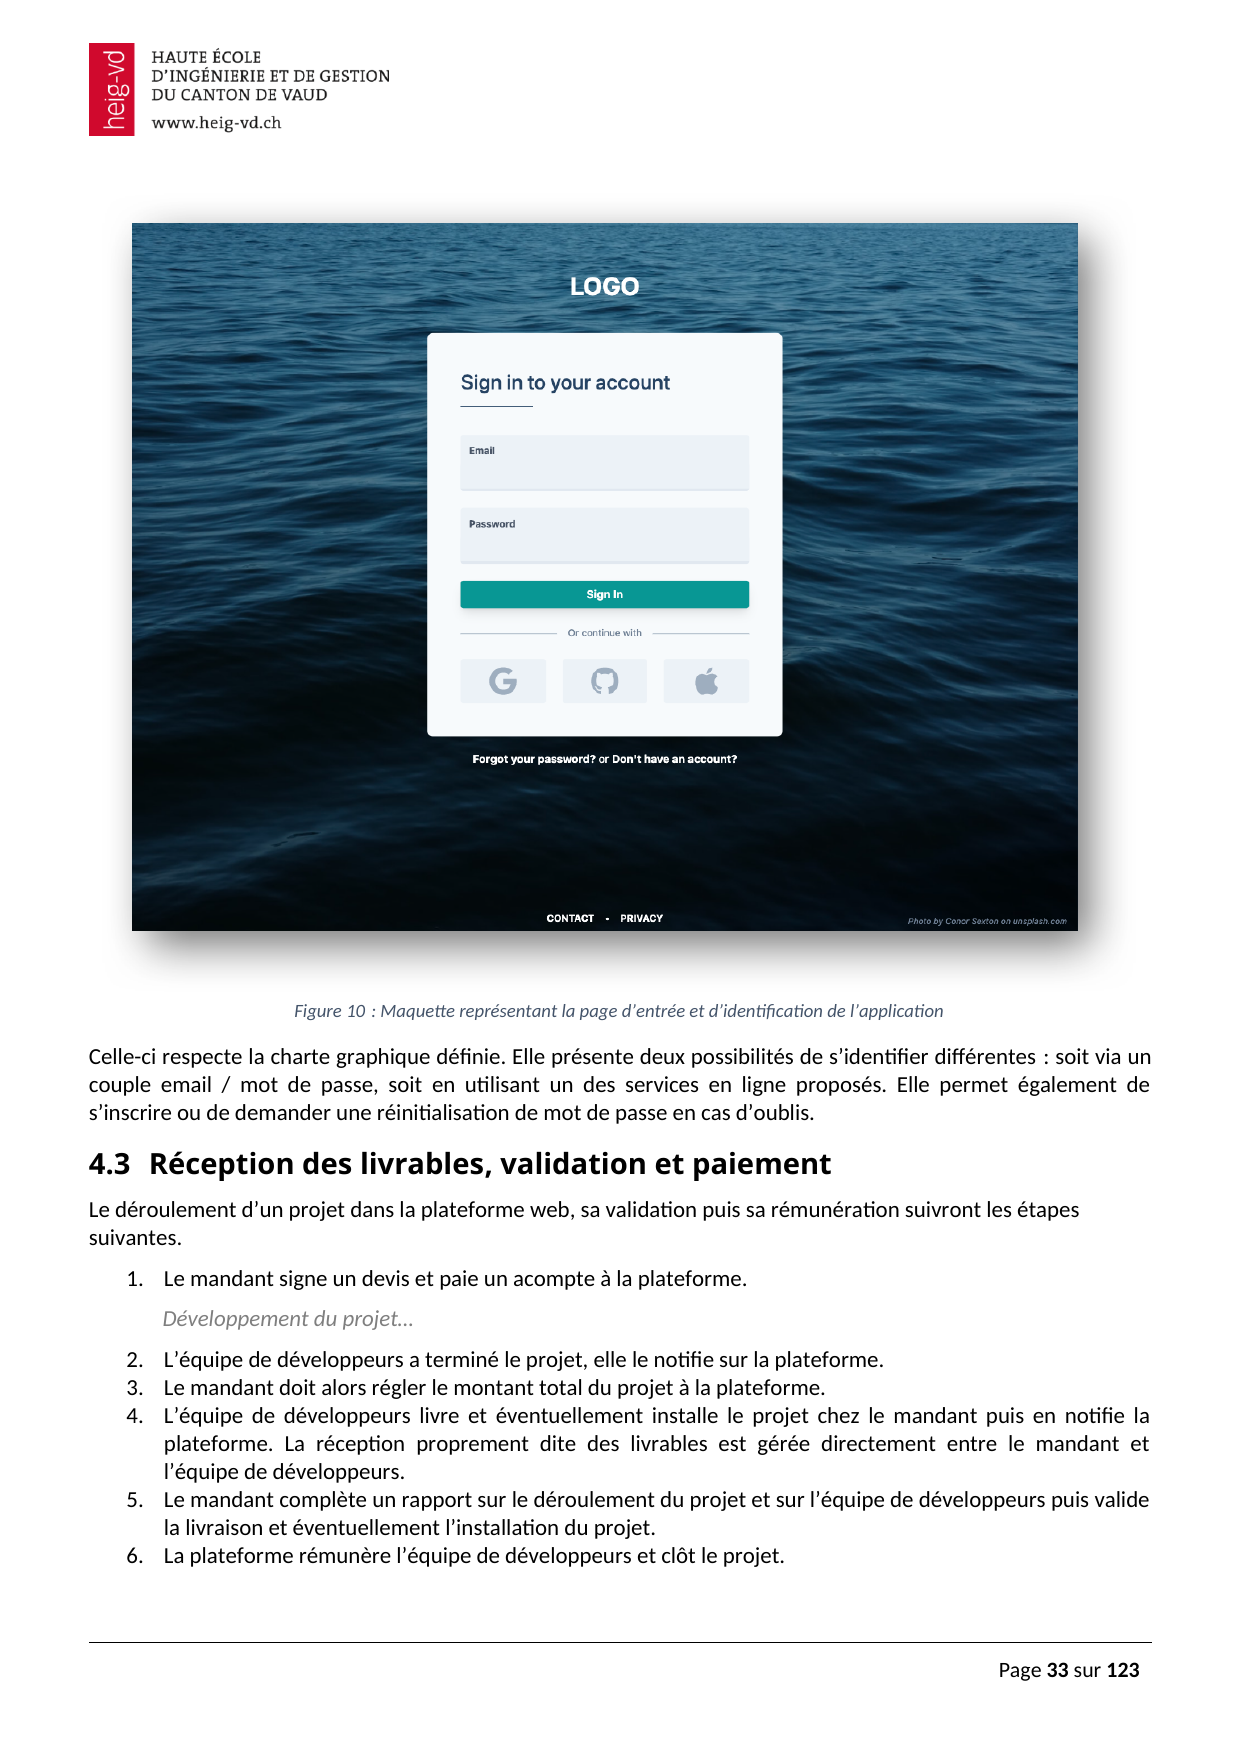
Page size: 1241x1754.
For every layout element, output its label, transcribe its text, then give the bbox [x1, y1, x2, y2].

list La plateforme rémunère l’équipe de développeurs et clôt le projet. [126, 1541, 1152, 1569]
list Le mandant complète un rapport sur le déroulement du projet et sur l’équipe de développeurs puis valide la livraison et éventuellement l’installation du projet. [126, 1485, 1152, 1541]
picture [132, 223, 1078, 931]
text Le déroulement d’un projet dans la plateforme web, sa validation puis sa rémunération suivront les étapes suivantes. [89, 1195, 1152, 1251]
list Le mandant doit alors régler le montant total du projet à la plateforme. [126, 1373, 1152, 1401]
text Figure 10 : Maquette représentant la page d’entrée et d’identification de l’application [89, 999, 1152, 1022]
list L’équipe de développeurs livre et éventuellement installe le projet chez le mandant puis en notifie la plateforme. La réception proprement dite des livrables est gérée directement entre le mandant et l’équipe de développeurs. [126, 1401, 1152, 1485]
subtitle Réception des livrables, validation et paiement [89, 1143, 1152, 1183]
list Le mandant signe un devis et paie un acompte à la plateforme. [126, 1264, 1152, 1292]
list L’équipe de développeurs a terminé le projet, elle le notifie sur la plateforme. [126, 1345, 1152, 1373]
text Celle-ci respecte la charte graphique définie. Elle présente deux possibilités de s’identifier différentes : soit via un couple email / mot de passe, soit en utilisant un des services en ligne proposés. Elle permet également de s’inscrire ou de demander une réinitialisation de mot de passe en cas d’oublis. [89, 1042, 1152, 1127]
picture [89, 43, 389, 136]
text Développement du projet… [162, 1304, 1152, 1332]
